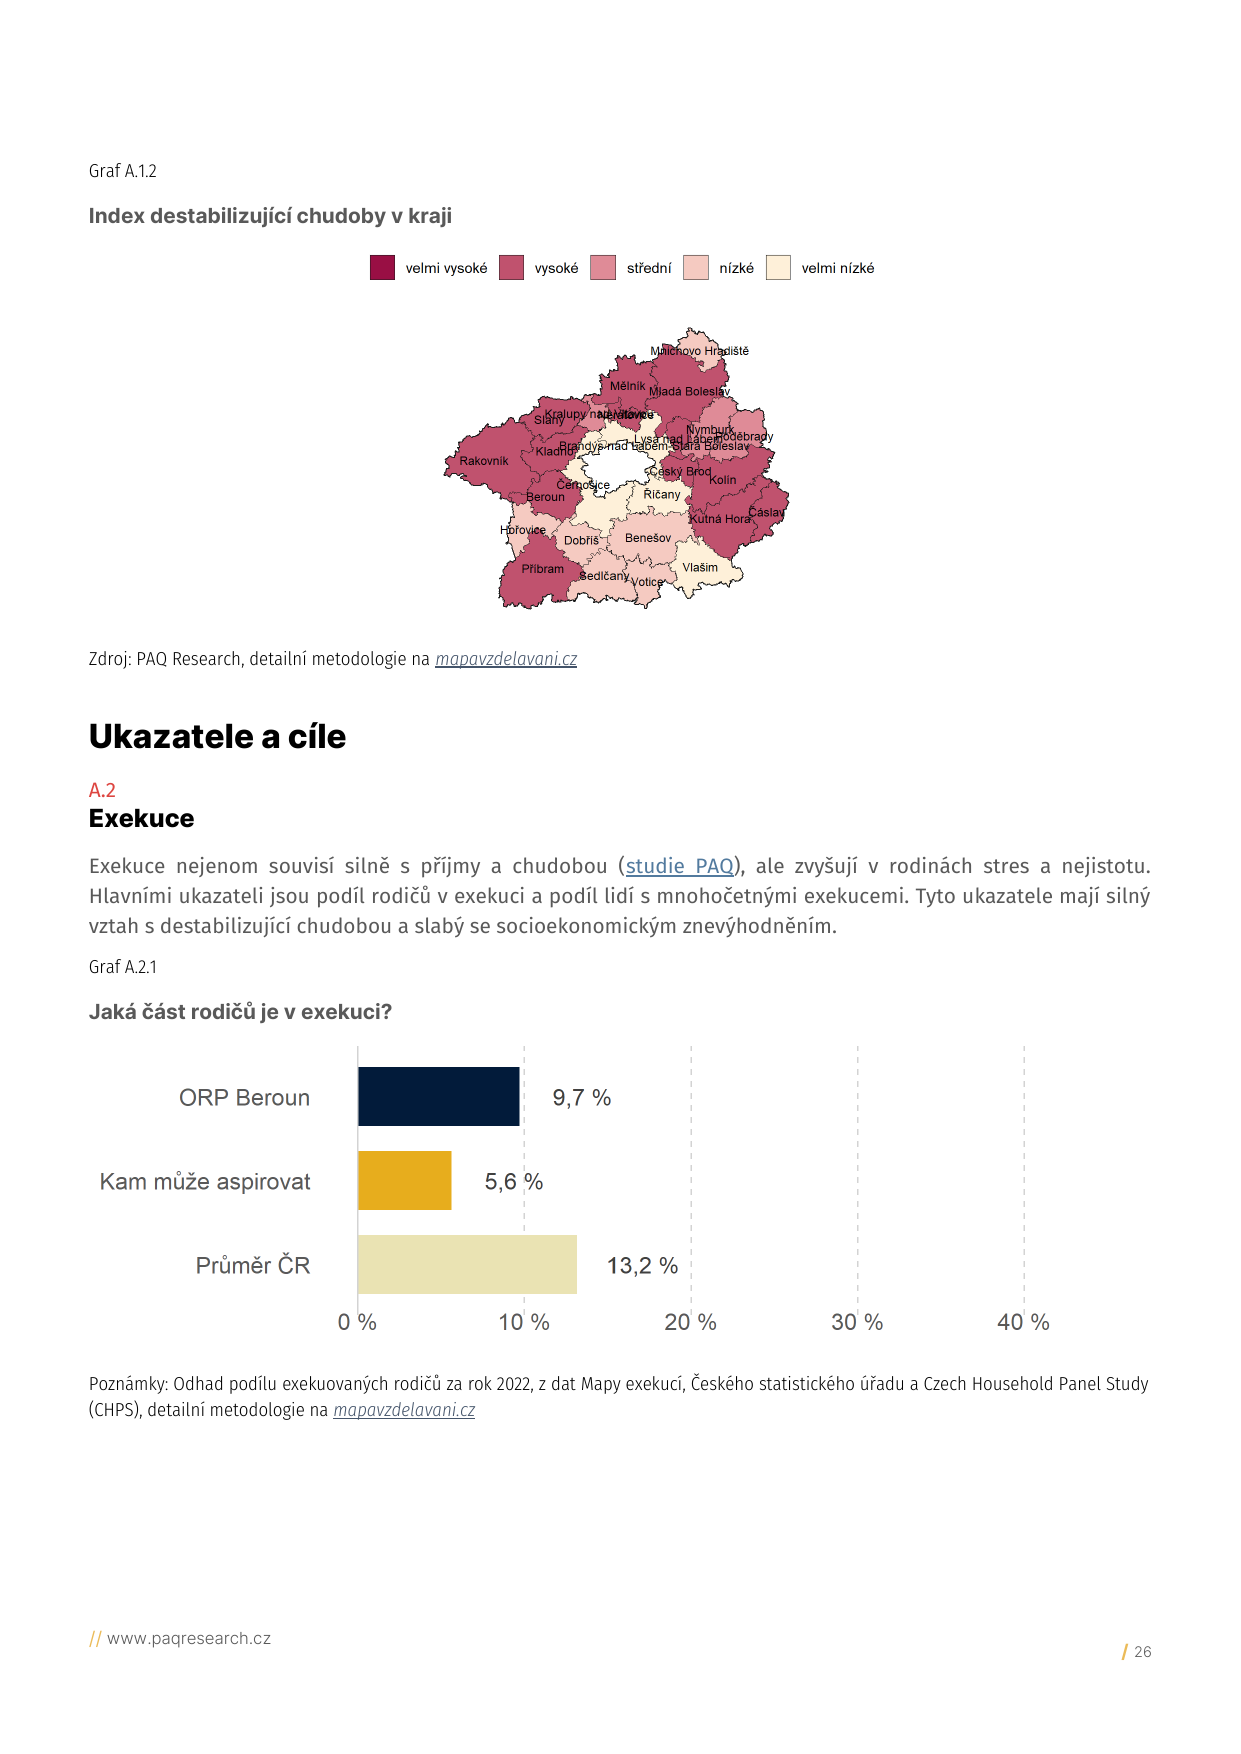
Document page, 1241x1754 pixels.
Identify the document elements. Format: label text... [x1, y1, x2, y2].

text Poznámky: Odhad podílu exekuovaných rodičů za rok 2022, z dat Mapy exekucí, Českého statistického úřadu a Czech Household Panel Study (CHPS), detailní metodologie na mapavzdelavani.cz [89, 1373, 1152, 1421]
subtitle Exekuce [89, 803, 1152, 833]
text Exekuce nejenom souvisí silně s příjmy a chudobou (studie PAQ), ale zvyšují v rodinách stres a nejistotu. Hlavními ukazateli jsou podíl rodičů v exekuci a podíl lidí s mnohočetnými exekucemi. Tyto ukazatele mají silný vztah s destabilizující chudobou a slabý se socioekonomickým znevýhodněním. [89, 849, 1152, 939]
picture [88, 228, 1139, 631]
text Zdroj: PAQ Research, detailní metodologie na mapavzdelavani.cz [89, 647, 1152, 670]
text Graf A.1.2 [89, 160, 1152, 183]
text Index destabilizující chudoby v kraji [89, 198, 1152, 229]
subtitle Ukazatele a cíle [89, 716, 1152, 756]
text Jaká část rodičů je v exekuci? [89, 994, 1152, 1024]
text Graf A.2.1 [89, 956, 1152, 978]
picture [88, 1024, 1139, 1356]
text A.2 [89, 773, 1152, 803]
